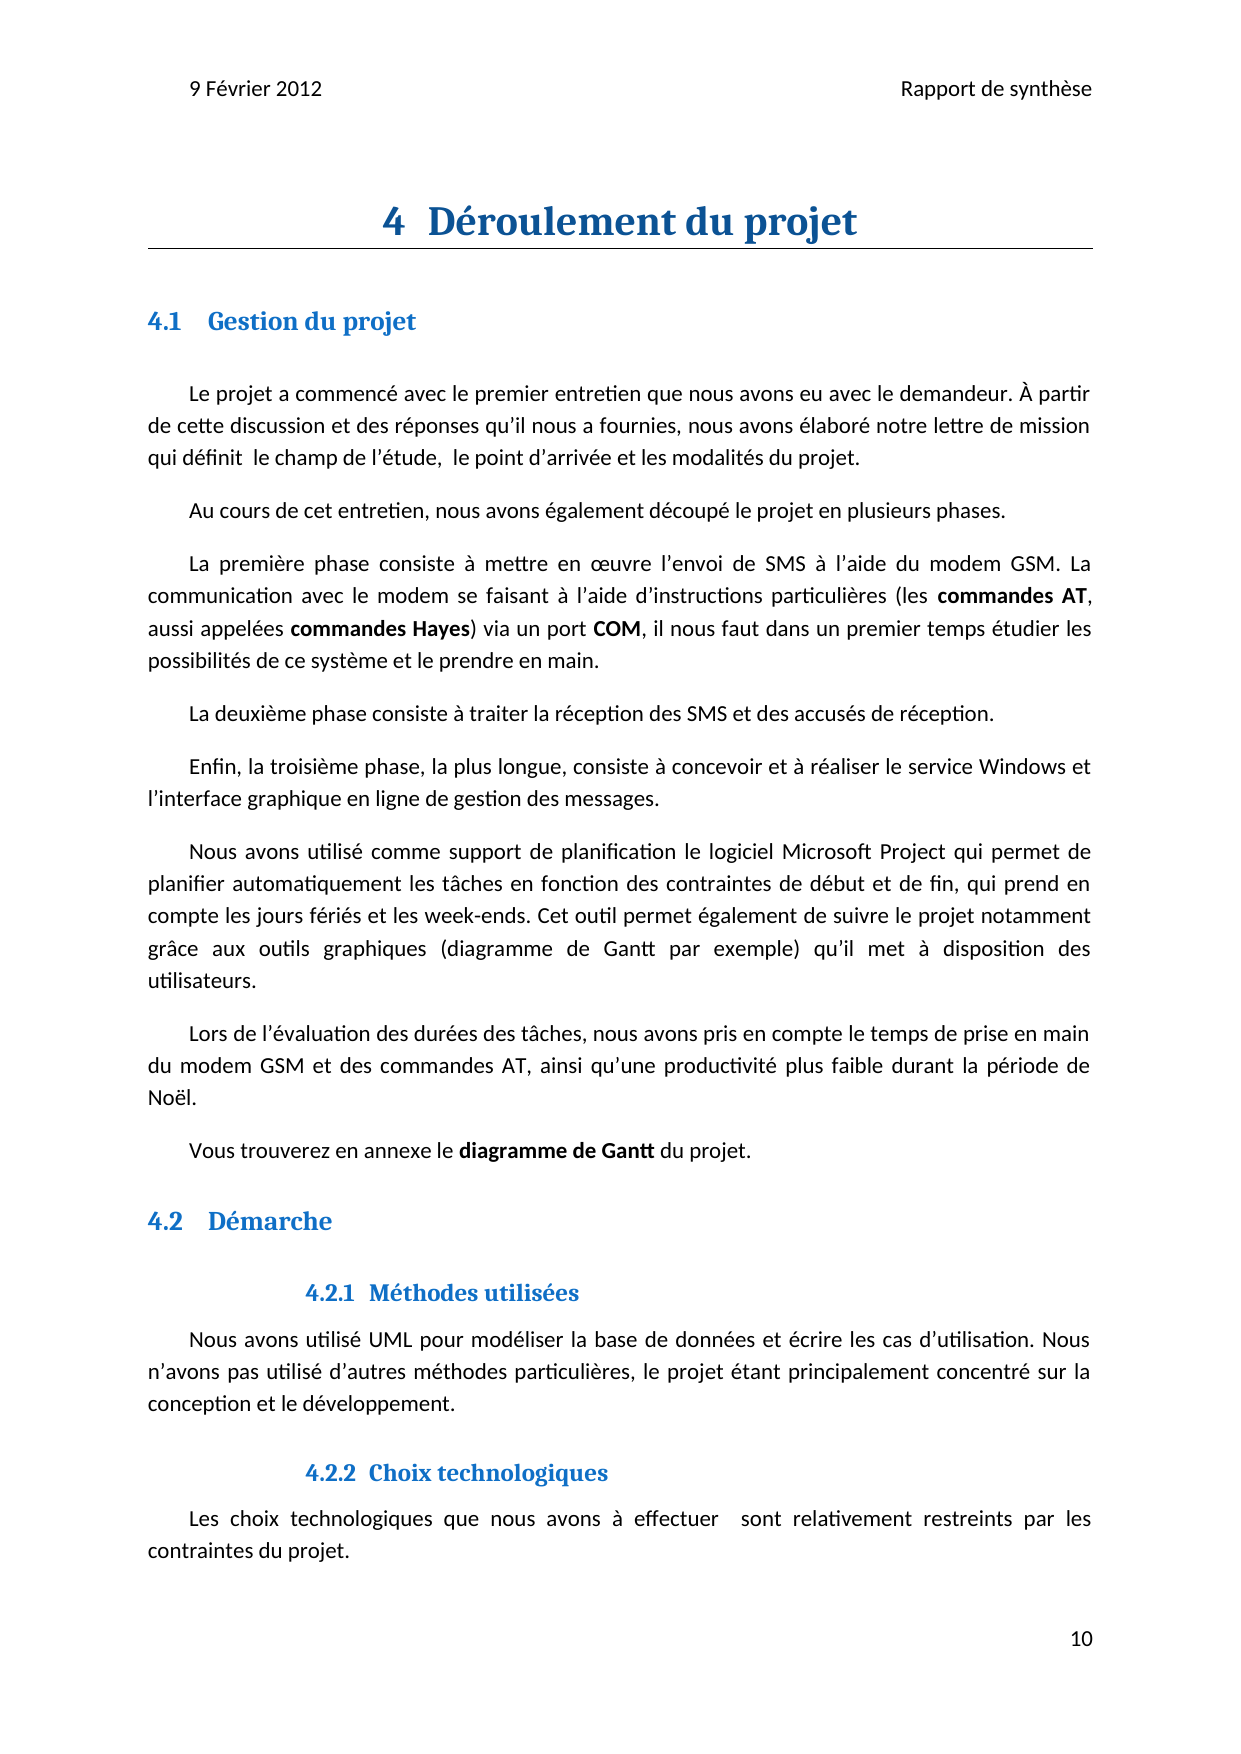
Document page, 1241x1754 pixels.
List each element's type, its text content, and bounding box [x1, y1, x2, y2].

text Nous avons utilisé UML pour modéliser la base de données et écrire les cas d’utilisation. Nous n’avons pas utilisé d’autres méthodes particulières, le projet étant principalement concentré sur la conception et le développement. [148, 1325, 1093, 1417]
text Les choix technologiques que nous avons à effectuer sont relativement restreints par les contraintes du projet. [148, 1504, 1093, 1565]
text Vous trouverez en annexe le diagramme de Gantt du projet. [148, 1136, 1093, 1164]
text La première phase consiste à mettre en œuvre l’envoi de SMS à l’aide du modem GSM. La communication avec le modem se faisant à l’aide d’instructions particulières (les commandes AT, aussi appelées commandes Hayes) via un port COM, il nous faut dans un premier temps étudier les possibilités de ce système et le prendre en main. [148, 549, 1093, 674]
text Le projet a commencé avec le premier entretien que nous avons eu avec le demandeur. À partir de cette discussion et des réponses qu’il nous a fournies, nous avons élaboré notre lettre de mission qui définit le champ de l’étude, le point d’arrivée et les modalités du projet. [148, 379, 1093, 471]
text Enfin, la troisième phase, la plus longue, consiste à concevoir et à réaliser le service Windows et l’interface graphique en ligne de gestion des messages. [148, 752, 1093, 812]
text La deuxième phase consiste à traiter la réception des SMS et des accusés de réception. [148, 699, 1093, 727]
subtitle Démarche [148, 1206, 1093, 1237]
text Lors de l’évaluation des durées des tâches, nous avons pris en compte le temps de prise en main du modem GSM et des commandes AT, ainsi qu’une productivité plus faible durant la période de Noël. [148, 1019, 1093, 1111]
text Nous avons utilisé comme support de planification le logiciel Microsoft Project qui permet de planifier automatiquement les tâches en fonction des contraintes de début et de fin, qui prend en compte les jours fériés et les week-ends. Cet outil permet également de suivre le projet notamment grâce aux outils graphiques (diagramme de Gantt par exemple) qu’il met à disposition des utilisateurs. [148, 837, 1093, 994]
subtitle Gestion du projet [148, 306, 1093, 337]
text Au cours de cet entretien, nous avons également découpé le projet en plusieurs phases. [148, 496, 1093, 524]
subtitle Méthodes utilisées [264, 1279, 1093, 1308]
subtitle Choix technologiques [264, 1459, 1093, 1488]
subtitle Déroulement du projet [148, 198, 1093, 248]
